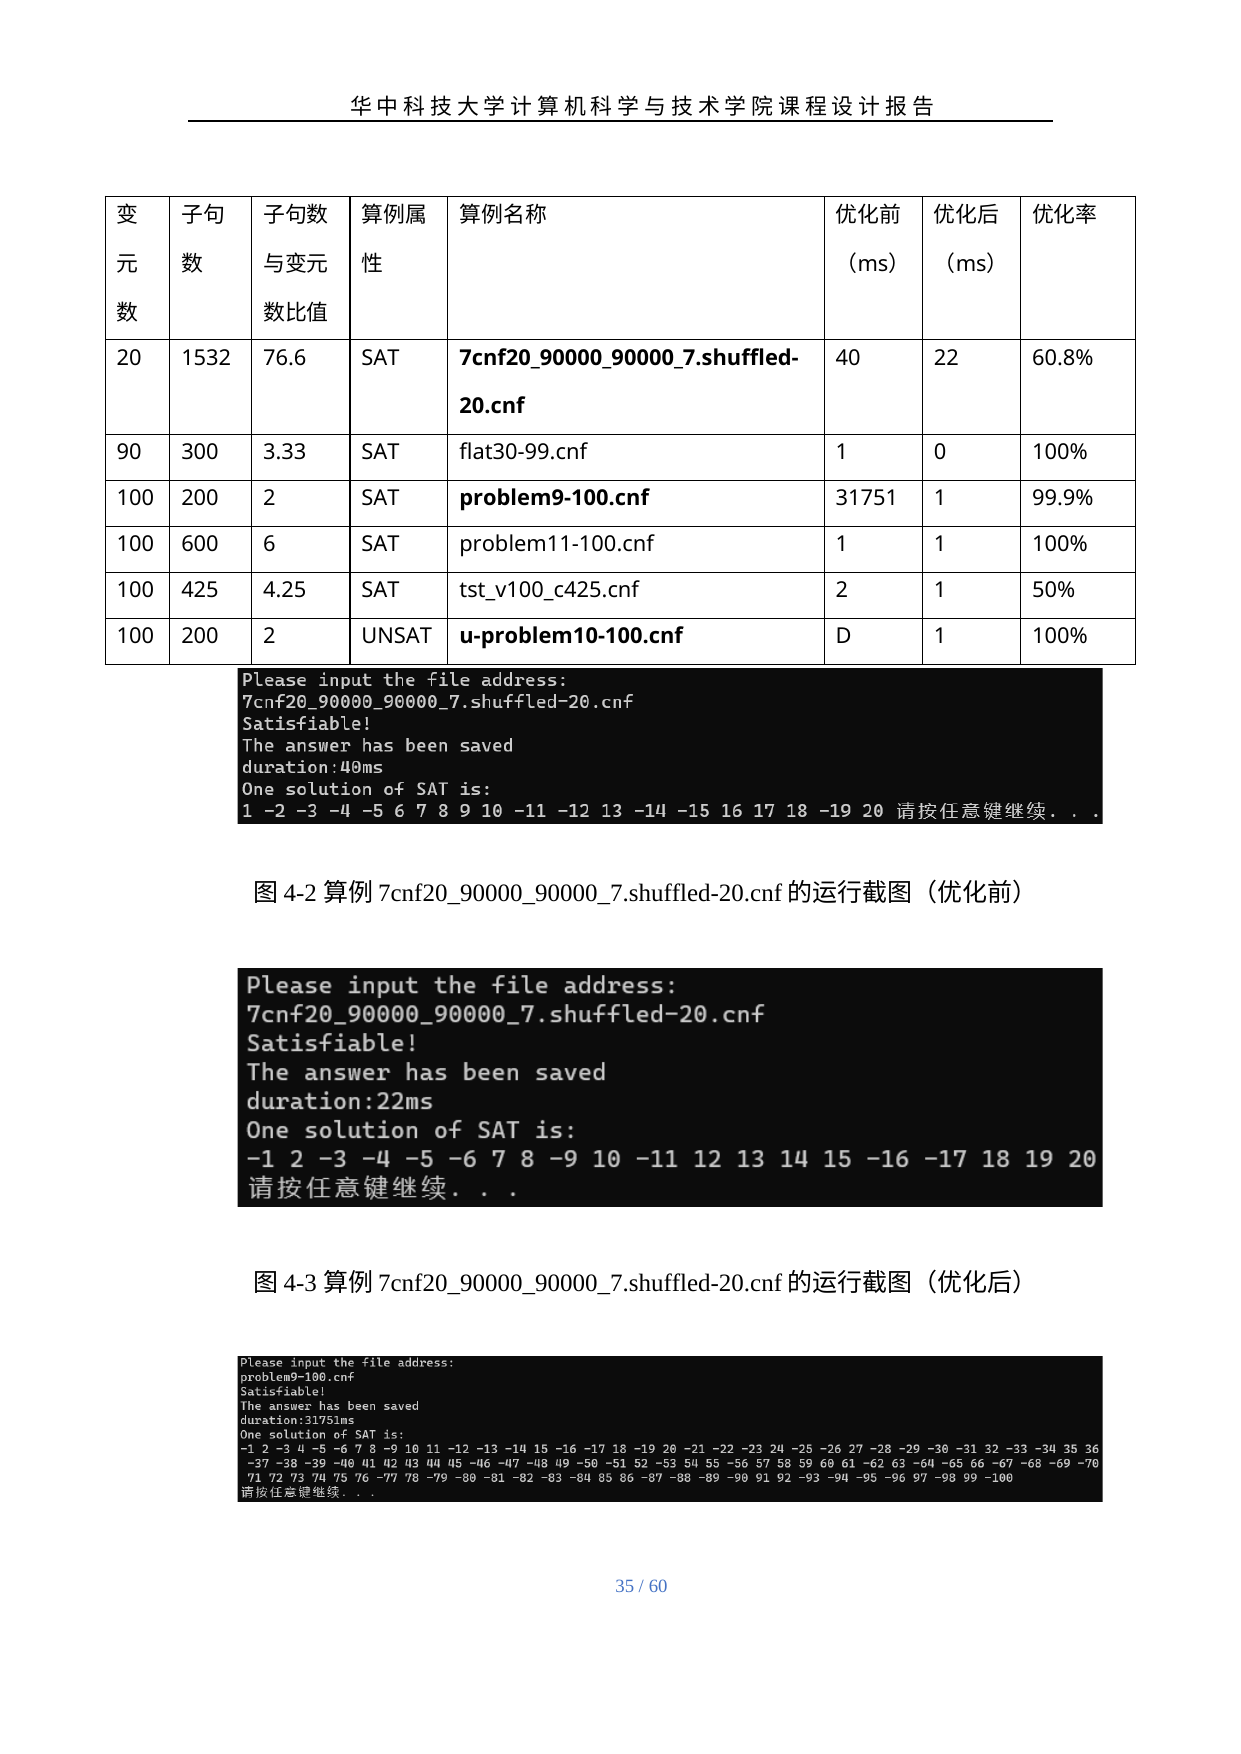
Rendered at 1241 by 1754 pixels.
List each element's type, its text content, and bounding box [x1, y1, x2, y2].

table_cell 4.25 [252, 573, 349, 618]
table_cell 6 [252, 527, 349, 572]
table_cell 60.8% [1021, 340, 1135, 434]
table_cell D [825, 619, 922, 664]
text 图4-3 算例7cnf20_90000_90000_7.shuffled-20.cnf的运行截图（优化后） [187, 1248, 1053, 1313]
table_cell 200 [170, 619, 251, 664]
table_cell 2 [825, 573, 922, 618]
table_cell 0 [923, 435, 1020, 480]
table_cell 2 [252, 481, 349, 526]
table_header 优化率 [1021, 197, 1135, 339]
text 图4-2 算例7cnf20_90000_90000_7.shuffled-20.cnf的运行截图（优化前） [187, 858, 1053, 923]
table_cell tst_v100_c425.cnf [448, 573, 824, 618]
table_header 子句数与变元数比值 [252, 197, 349, 339]
table_cell 100 [106, 527, 169, 572]
table_cell SAT [351, 527, 447, 572]
table_cell 1 [923, 527, 1020, 572]
table_cell 100 [106, 481, 169, 526]
table_cell 2 [252, 619, 349, 664]
table_cell 3.33 [252, 435, 349, 480]
table_cell 100% [1021, 527, 1135, 572]
table_cell 7cnf20_90000_90000_7.shuffled-20.cnf [448, 340, 824, 434]
table_cell 99.9% [1021, 481, 1135, 526]
table_header 算例名称 [448, 197, 824, 339]
table_cell 1 [923, 573, 1020, 618]
picture [237, 1356, 1103, 1502]
picture [237, 968, 1103, 1207]
table_cell UNSAT [351, 619, 447, 664]
table_header 变元数 [106, 197, 169, 339]
table_cell 425 [170, 573, 251, 618]
table_cell 40 [825, 340, 922, 434]
table_cell 100 [106, 619, 169, 664]
table_cell u-problem10-100.cnf [448, 619, 824, 664]
table_cell 100% [1021, 435, 1135, 480]
table_cell 50% [1021, 573, 1135, 618]
table_header 优化后（ms） [923, 197, 1020, 339]
table_header 优化前（ms） [825, 197, 922, 339]
table_cell SAT [351, 573, 447, 618]
table_cell SAT [351, 340, 447, 434]
table_cell flat30-99.cnf [448, 435, 824, 480]
table_cell 300 [170, 435, 251, 480]
table_cell 76.6 [252, 340, 349, 434]
table_cell 1 [923, 481, 1020, 526]
table_cell SAT [351, 435, 447, 480]
table_cell 1 [825, 435, 922, 480]
table_header 子句数 [170, 197, 251, 339]
table_cell 1 [923, 619, 1020, 664]
picture [237, 668, 1103, 824]
table_cell 90 [106, 435, 169, 480]
table_cell 1 [825, 527, 922, 572]
table_header 算例属性 [351, 197, 447, 339]
table_cell problem11-100.cnf [448, 527, 824, 572]
table_cell 22 [923, 340, 1020, 434]
table_cell problem9-100.cnf [448, 481, 824, 526]
table_cell 20 [106, 340, 169, 434]
table_cell 600 [170, 527, 251, 572]
table_cell 31751 [825, 481, 922, 526]
table_cell 200 [170, 481, 251, 526]
table_cell 100% [1021, 619, 1135, 664]
table_cell 100 [106, 573, 169, 618]
table_cell 1532 [170, 340, 251, 434]
table_cell SAT [351, 481, 447, 526]
